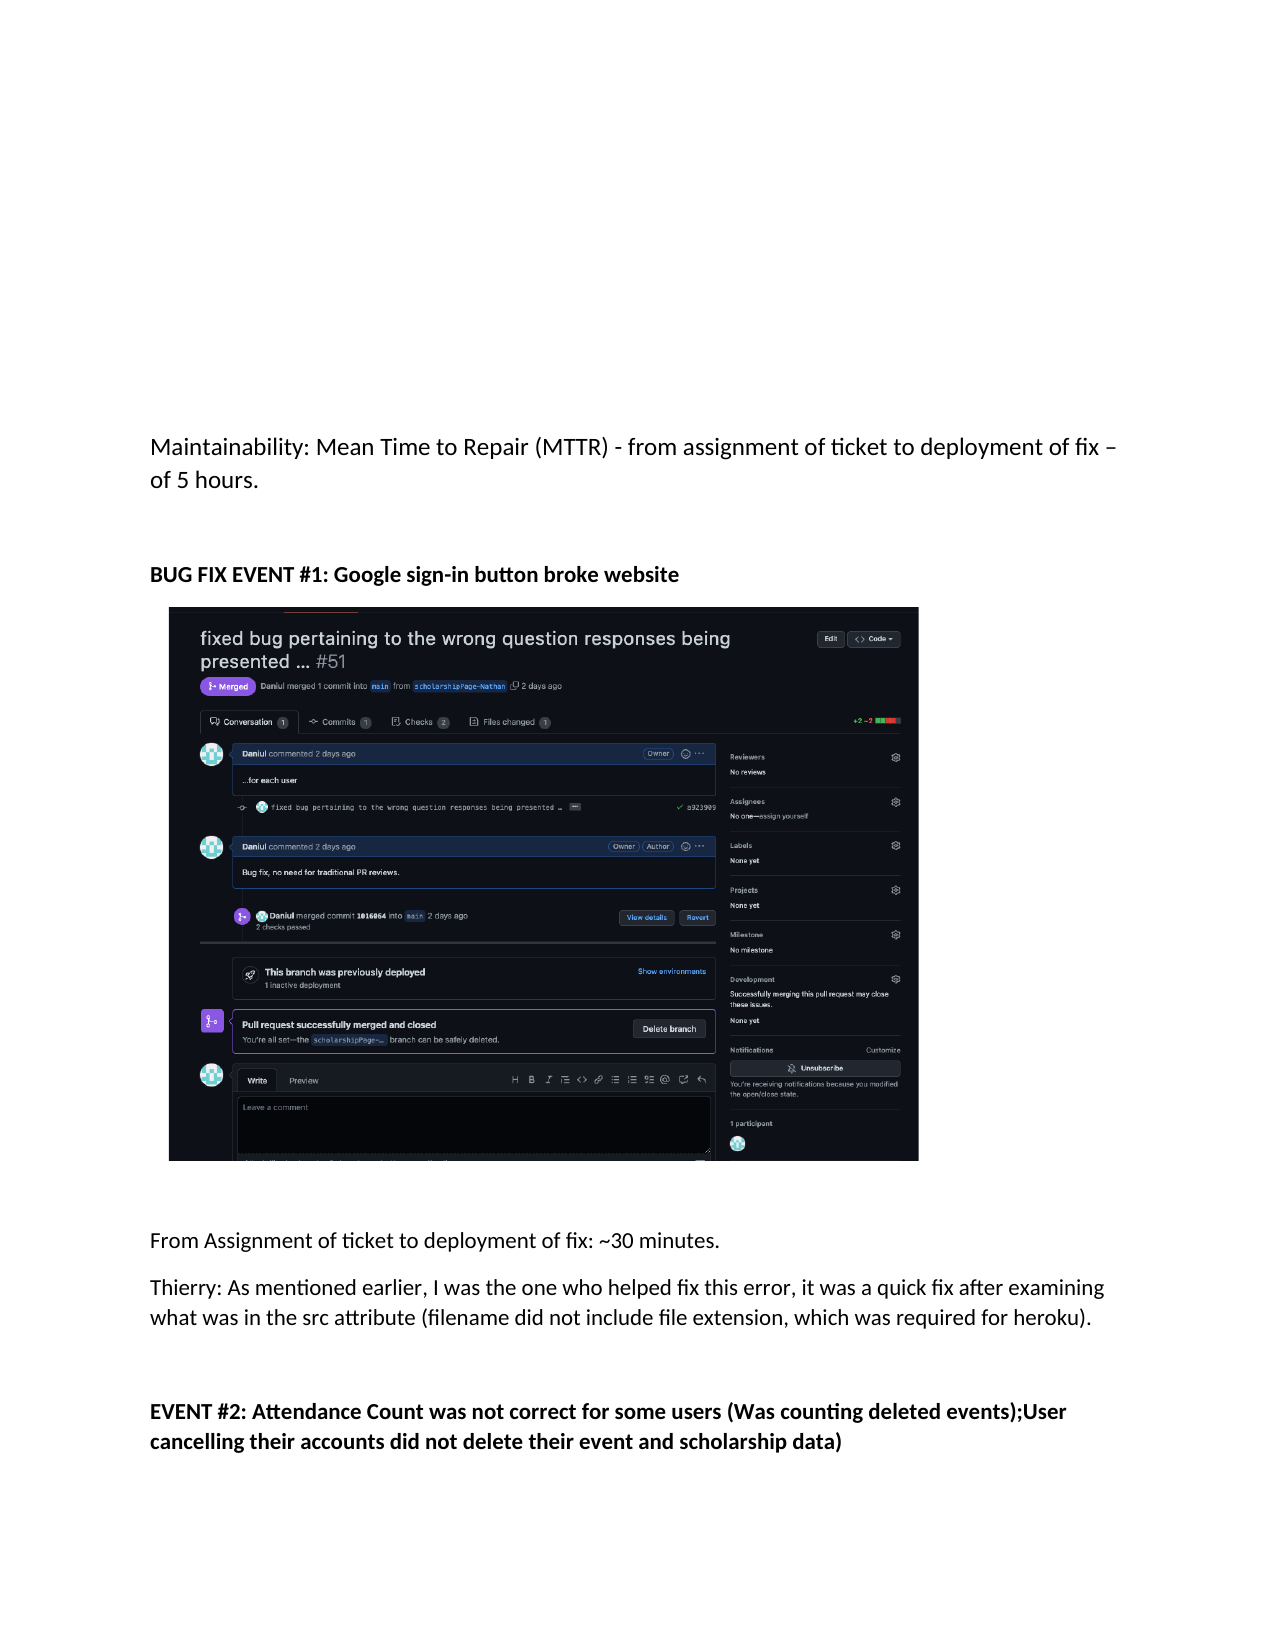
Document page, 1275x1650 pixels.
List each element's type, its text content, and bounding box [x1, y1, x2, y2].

text EVENT #2: Attendance Count was not correct for some users (Was counting deleted events);User cancelling their accounts did not delete their event and scholarship data) [150, 1397, 1125, 1455]
text Thierry: As mentioned earlier, I was the one who helped fix this error, it was a quick fix after examining what was in the src attribute (filename did not include file extension, which was required for heroku). [150, 1273, 1125, 1331]
text BUG FIX EVENT #1: Google sign-in button broke website [150, 561, 1125, 589]
text Maintainability: Mean Time to Repair (MTTR) - from assignment of ticket to deployment of fix – of 5 hours. [150, 431, 1125, 495]
text From Assignment of ticket to deployment of fix: ~30 minutes. [150, 1226, 1125, 1254]
